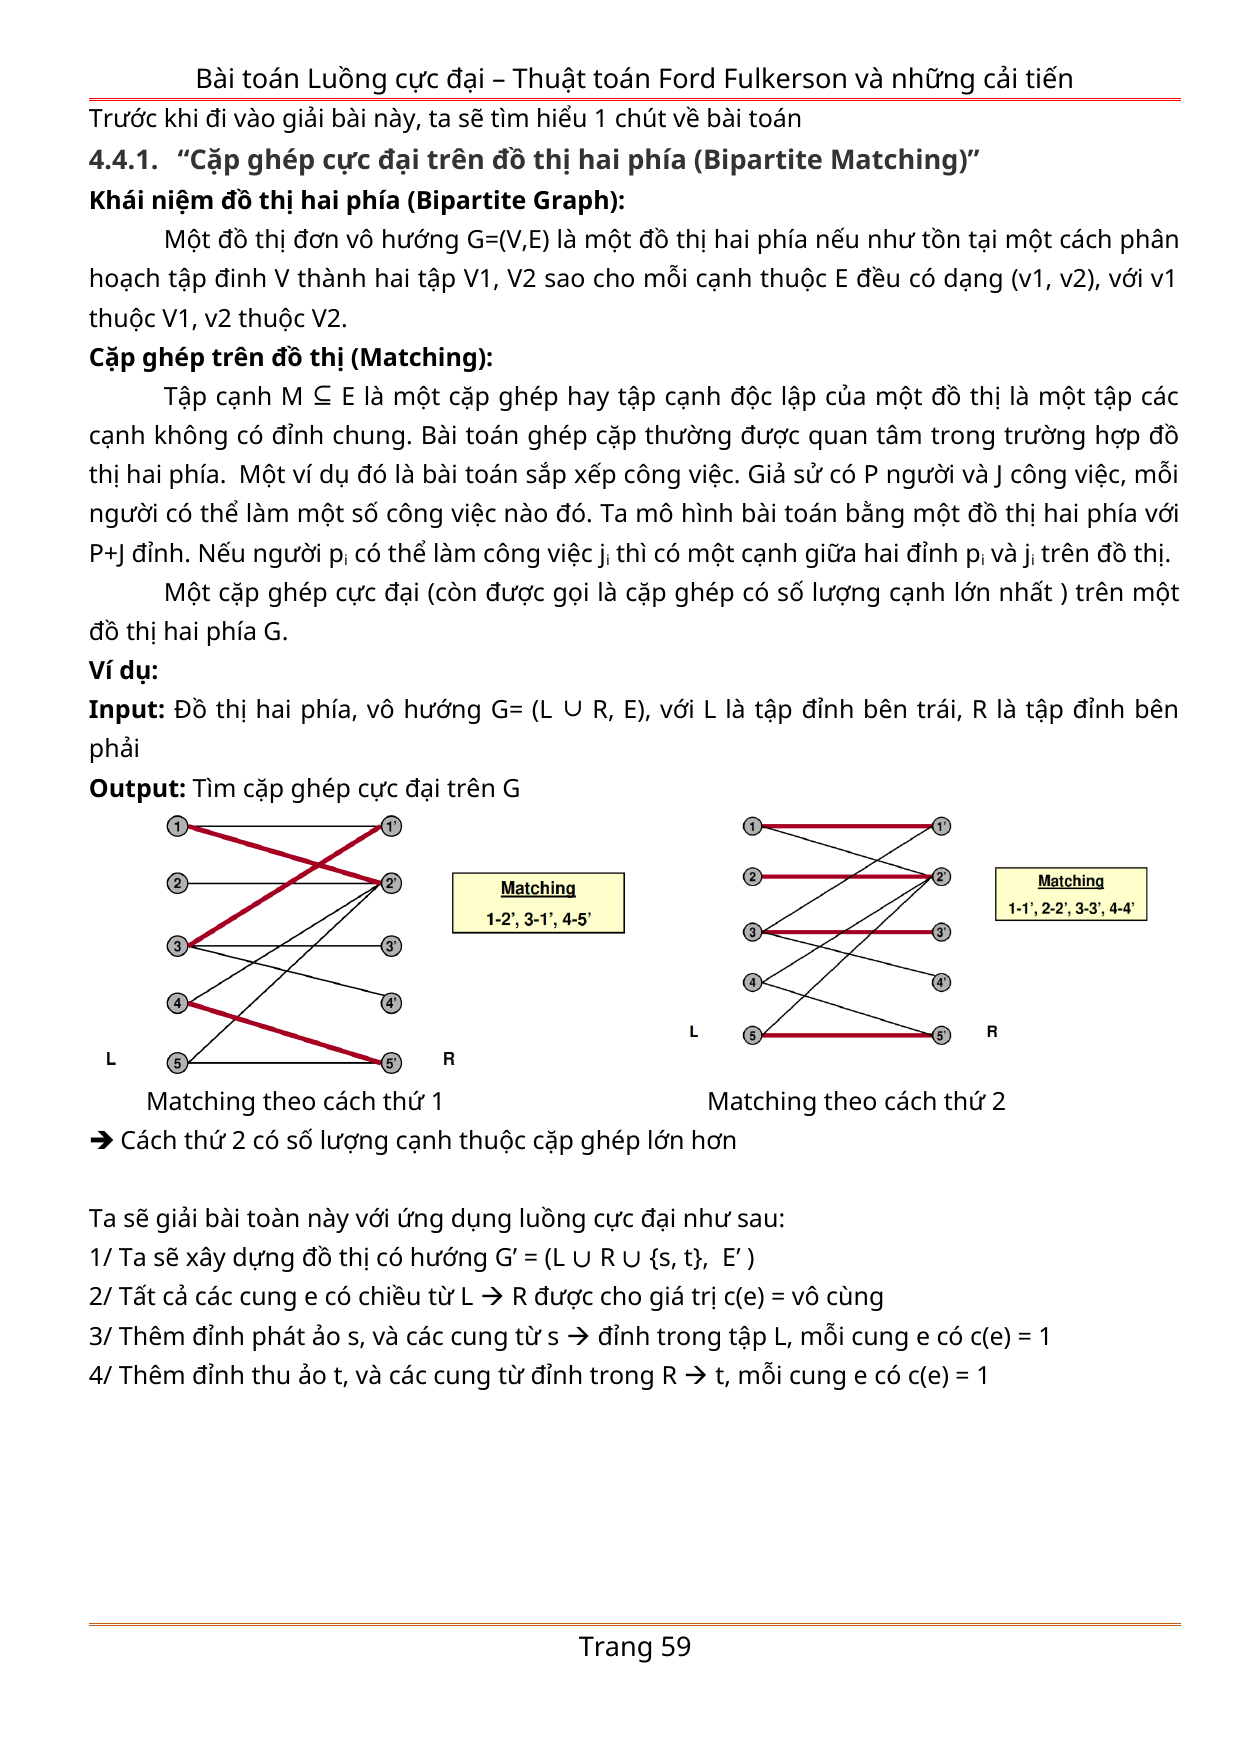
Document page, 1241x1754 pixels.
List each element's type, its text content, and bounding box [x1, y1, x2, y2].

text Ta sẽ giải bài toàn này với ứng dụng luồng cực đại như sau: [89, 1201, 1181, 1235]
text Cách thứ 2 có số lượng cạnh thuộc cặp ghép lớn hơn [89, 1122, 1181, 1156]
picture [88, 809, 631, 1078]
subtitle “Cặp ghép cực đại trên đồ thị hai phía (Bipartite Matching)” [89, 140, 1181, 177]
text Một đồ thị đơn vô hướng G=(V,E) là một đồ thị hai phía nếu như tồn tại một cách phân hoạch tập đinh V thành hai tập V1, V2 sao cho mỗi cạnh thuộc E đều có dạng (v1, v2), với v1 thuộc V1, v2 thuộc V2. [89, 222, 1181, 334]
text Cặp ghép trên đồ thị (Matching): [89, 339, 1181, 373]
text Input: Đồ thị hai phía, vô hướng G= (L R, E), với L là tập đỉnh bên trái, R là tập đỉnh bên phải [89, 692, 1181, 765]
text Khái niệm đồ thị hai phía (Bipartite Graph): [89, 183, 1181, 217]
text Một cặp ghép cực đại (còn được gọi là cặp ghép có số lượng cạnh lớn nhất ) trên một đồ thị hai phía G. [89, 574, 1181, 648]
text Ví dụ: [89, 653, 1181, 687]
text 3/ Thêm đỉnh phát ảo s, và các cung từ s đỉnh trong tập L, mỗi cung e có c(e) = 1 [89, 1318, 1181, 1352]
text Output: Tìm cặp ghép cực đại trên G [89, 770, 1181, 804]
text Tập cạnh M E là một cặp ghép hay tập cạnh độc lập của một đồ thị là một tập các cạnh không có đỉnh chung. Bài toán ghép cặp thường được quan tâm trong trường hợp đồ thị hai phía. Một ví dụ đó là bài toán sắp xếp công việc. Giả sử có P người và J công việc, mỗi người có thể làm một số công việc nào đó. Ta mô hình bài toán bằng một đồ thị hai phía với P+J đỉnh. Nếu người pi có thể làm công việc ji thì có một cạnh giữa hai đỉnh pi và ji trên đồ thị. [89, 378, 1181, 569]
text 2/ Tất cả các cung e có chiều từ L R được cho giá trị c(e) = vô cùng [89, 1279, 1181, 1313]
text Matching theo cách thứ 1 Matching theo cách thứ 2 [89, 1083, 1181, 1117]
picture [672, 810, 1151, 1049]
text 4/ Thêm đỉnh thu ảo t, và các cung từ đỉnh trong R t, mỗi cung e có c(e) = 1 [89, 1357, 1181, 1391]
text Trước khi đi vào giải bài này, ta sẽ tìm hiểu 1 chút về bài toán [89, 101, 1181, 135]
text 1/ Ta sẽ xây dựng đồ thị có hướng G’ = (L ∪ R ∪ {s, t}, E’ ) [89, 1240, 1181, 1274]
